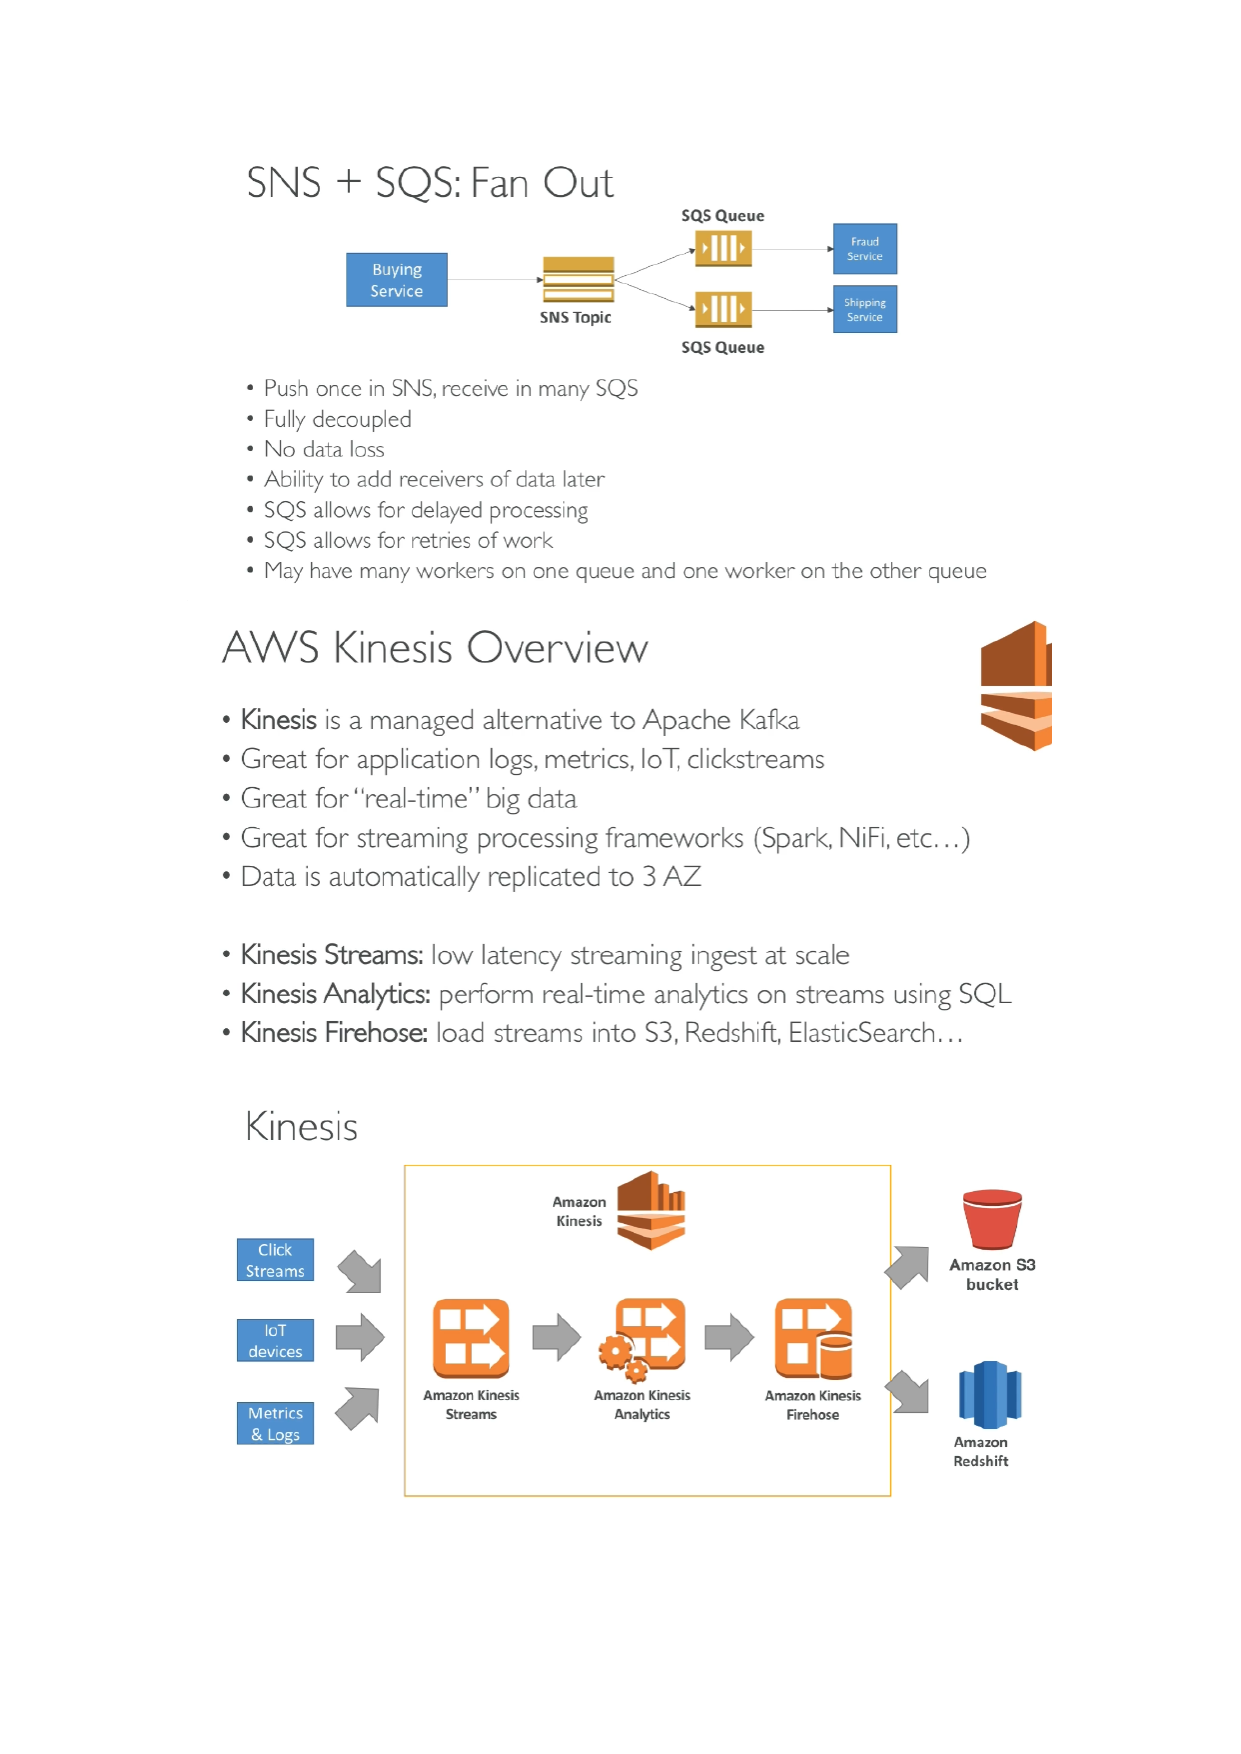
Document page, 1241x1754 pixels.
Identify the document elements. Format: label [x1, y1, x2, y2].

picture [187, 150, 1053, 1508]
